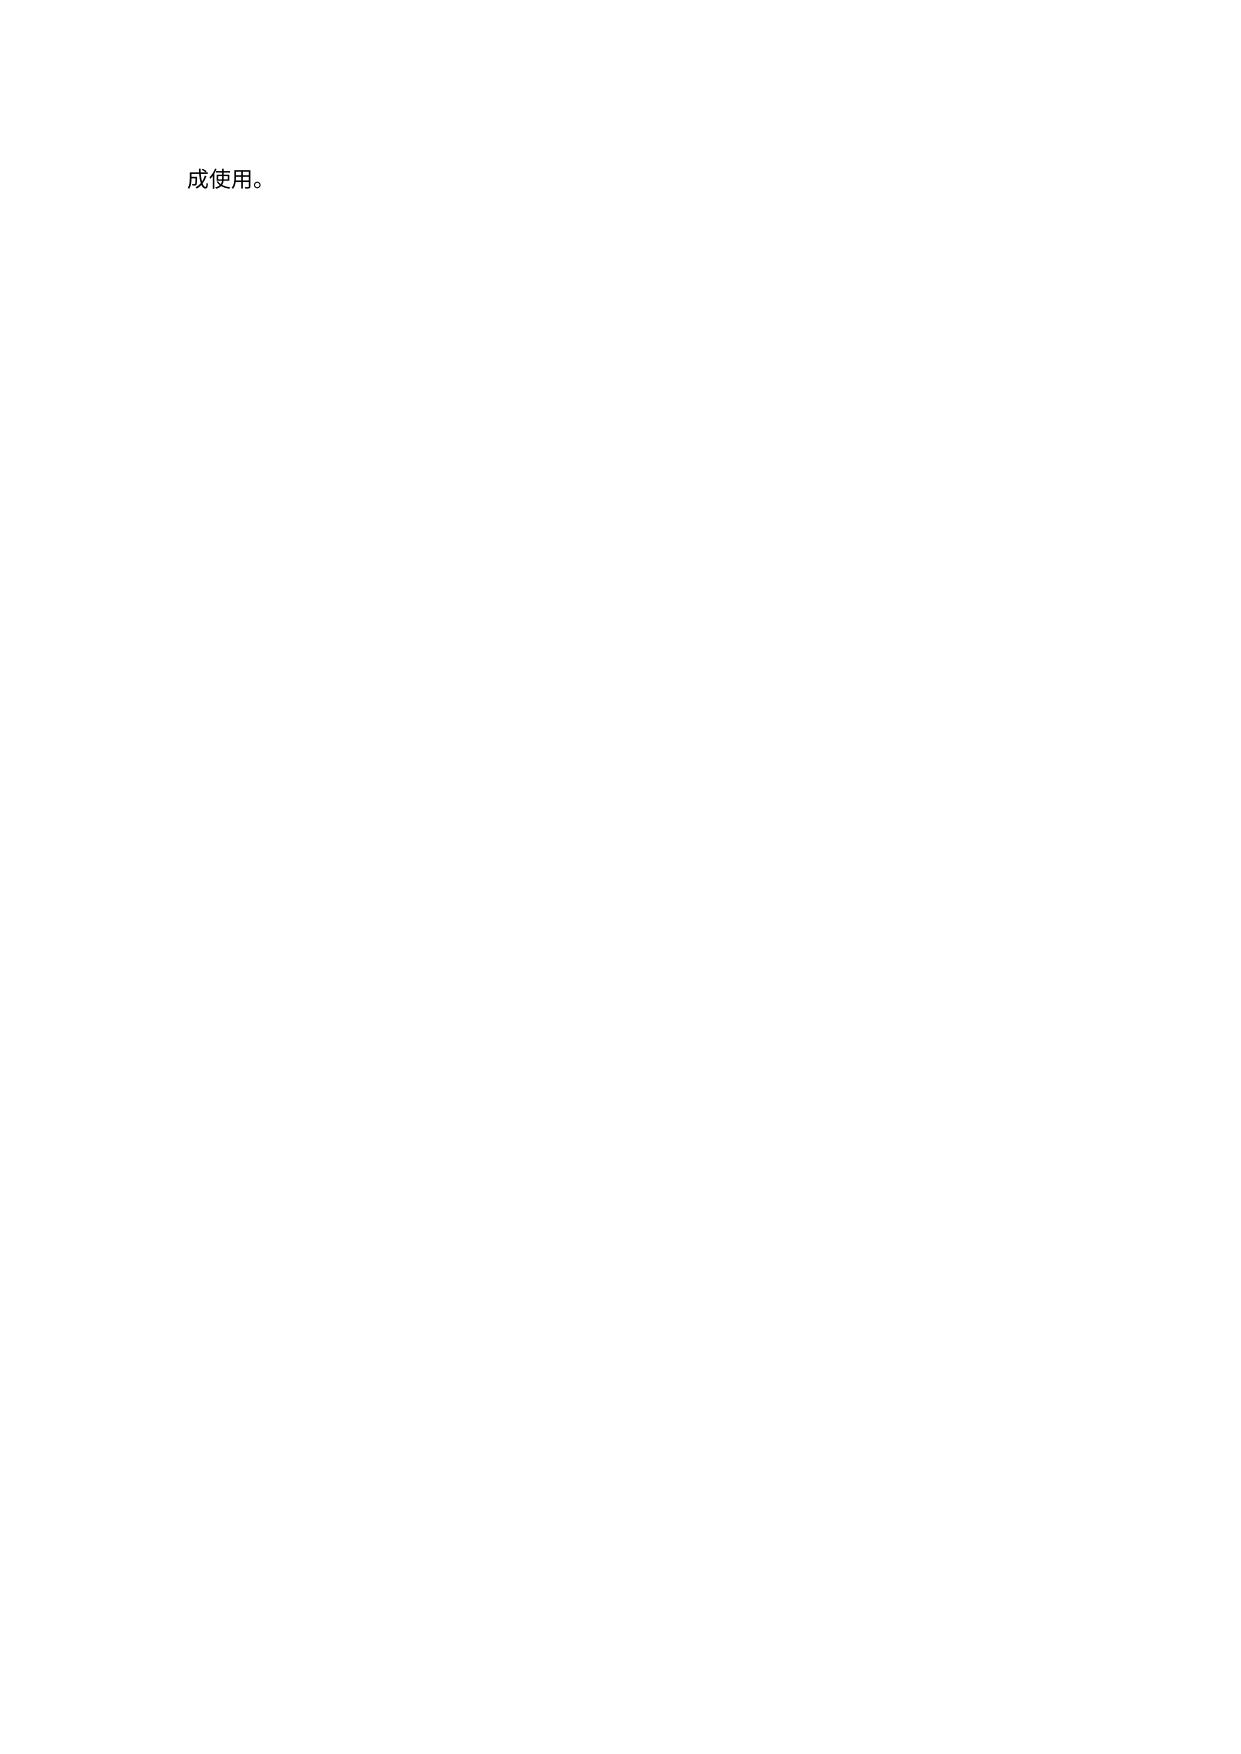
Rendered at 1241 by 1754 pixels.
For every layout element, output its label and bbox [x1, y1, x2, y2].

text [187, 162, 1053, 194]
